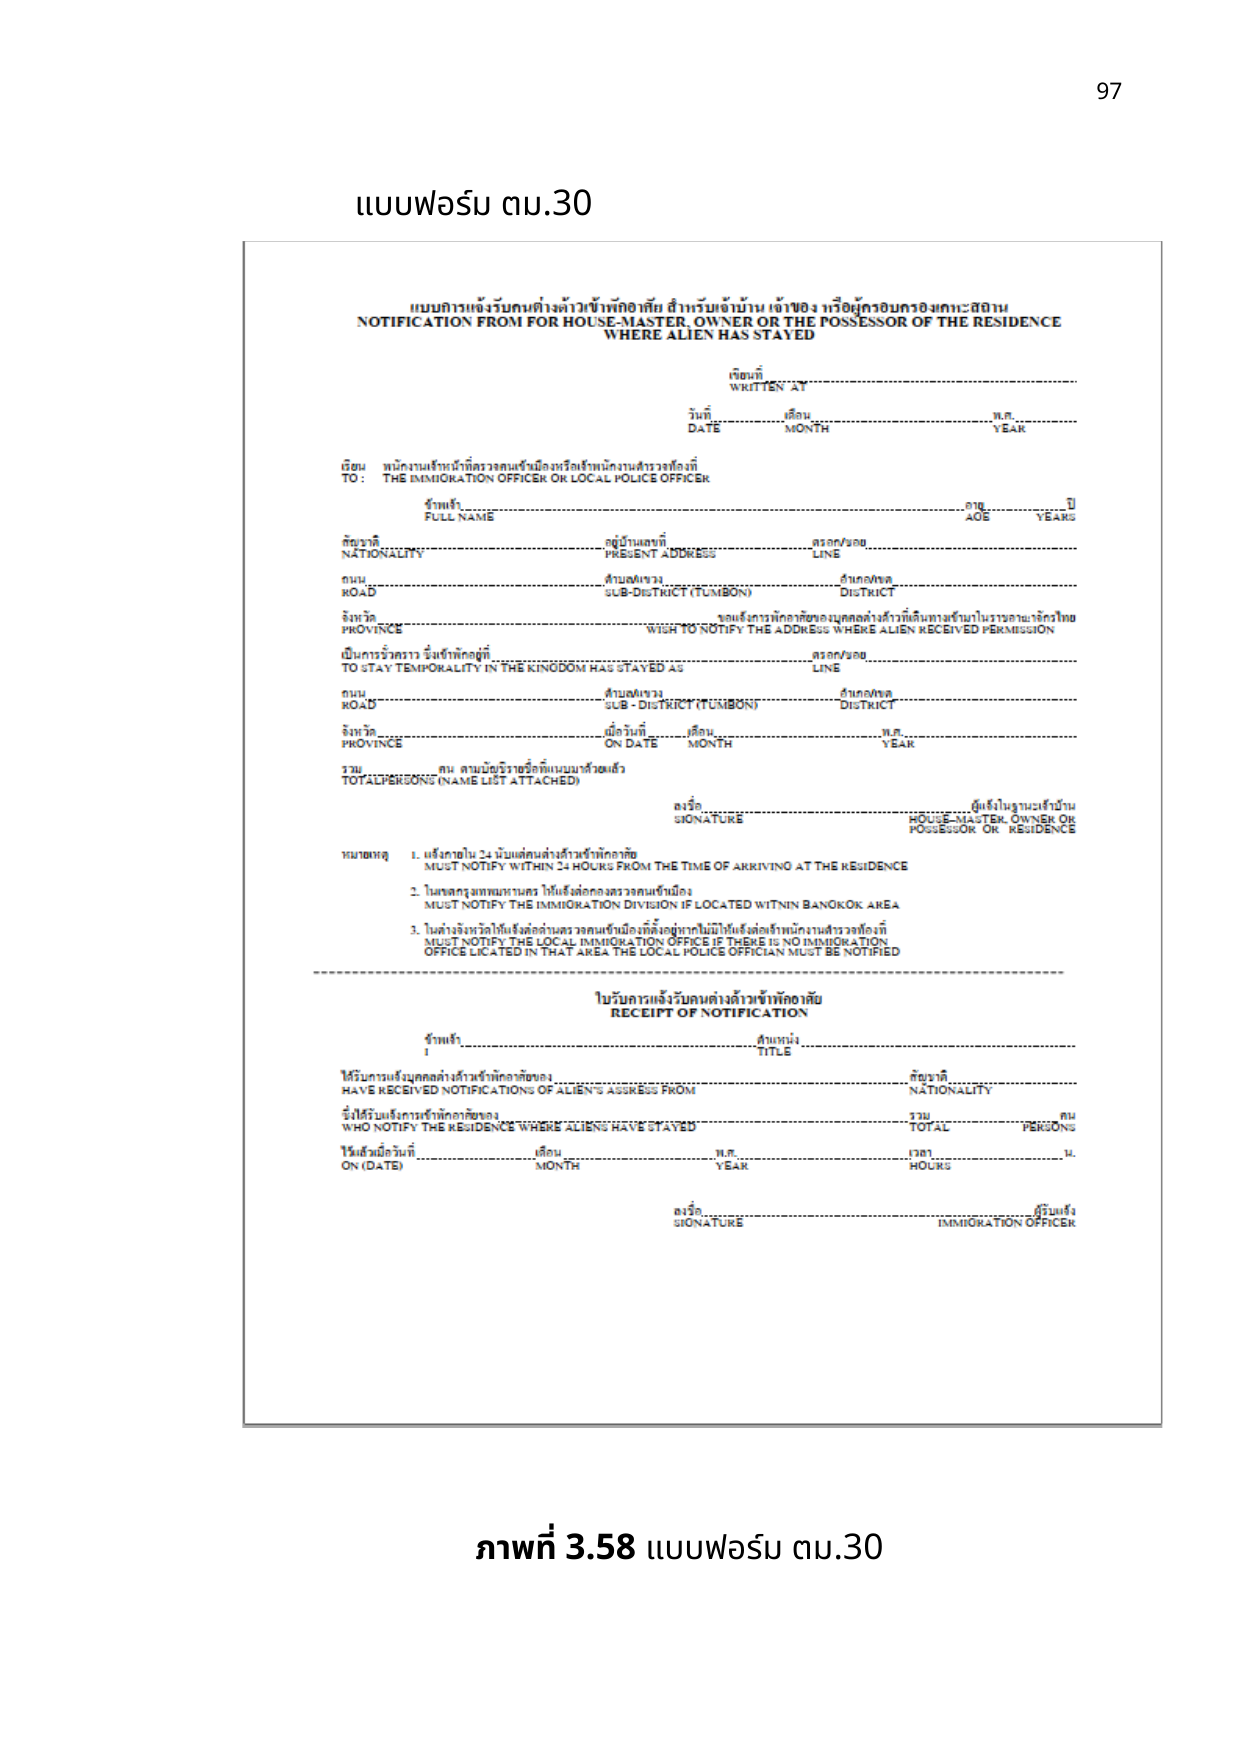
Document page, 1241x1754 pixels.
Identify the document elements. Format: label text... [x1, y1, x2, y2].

text แบบฟอร์ม ตม.30 [236, 177, 1122, 230]
picture [242, 241, 1163, 1428]
text ภาพที่ 3.58 แบบฟอร์ม ตม.30 [236, 1521, 1122, 1574]
